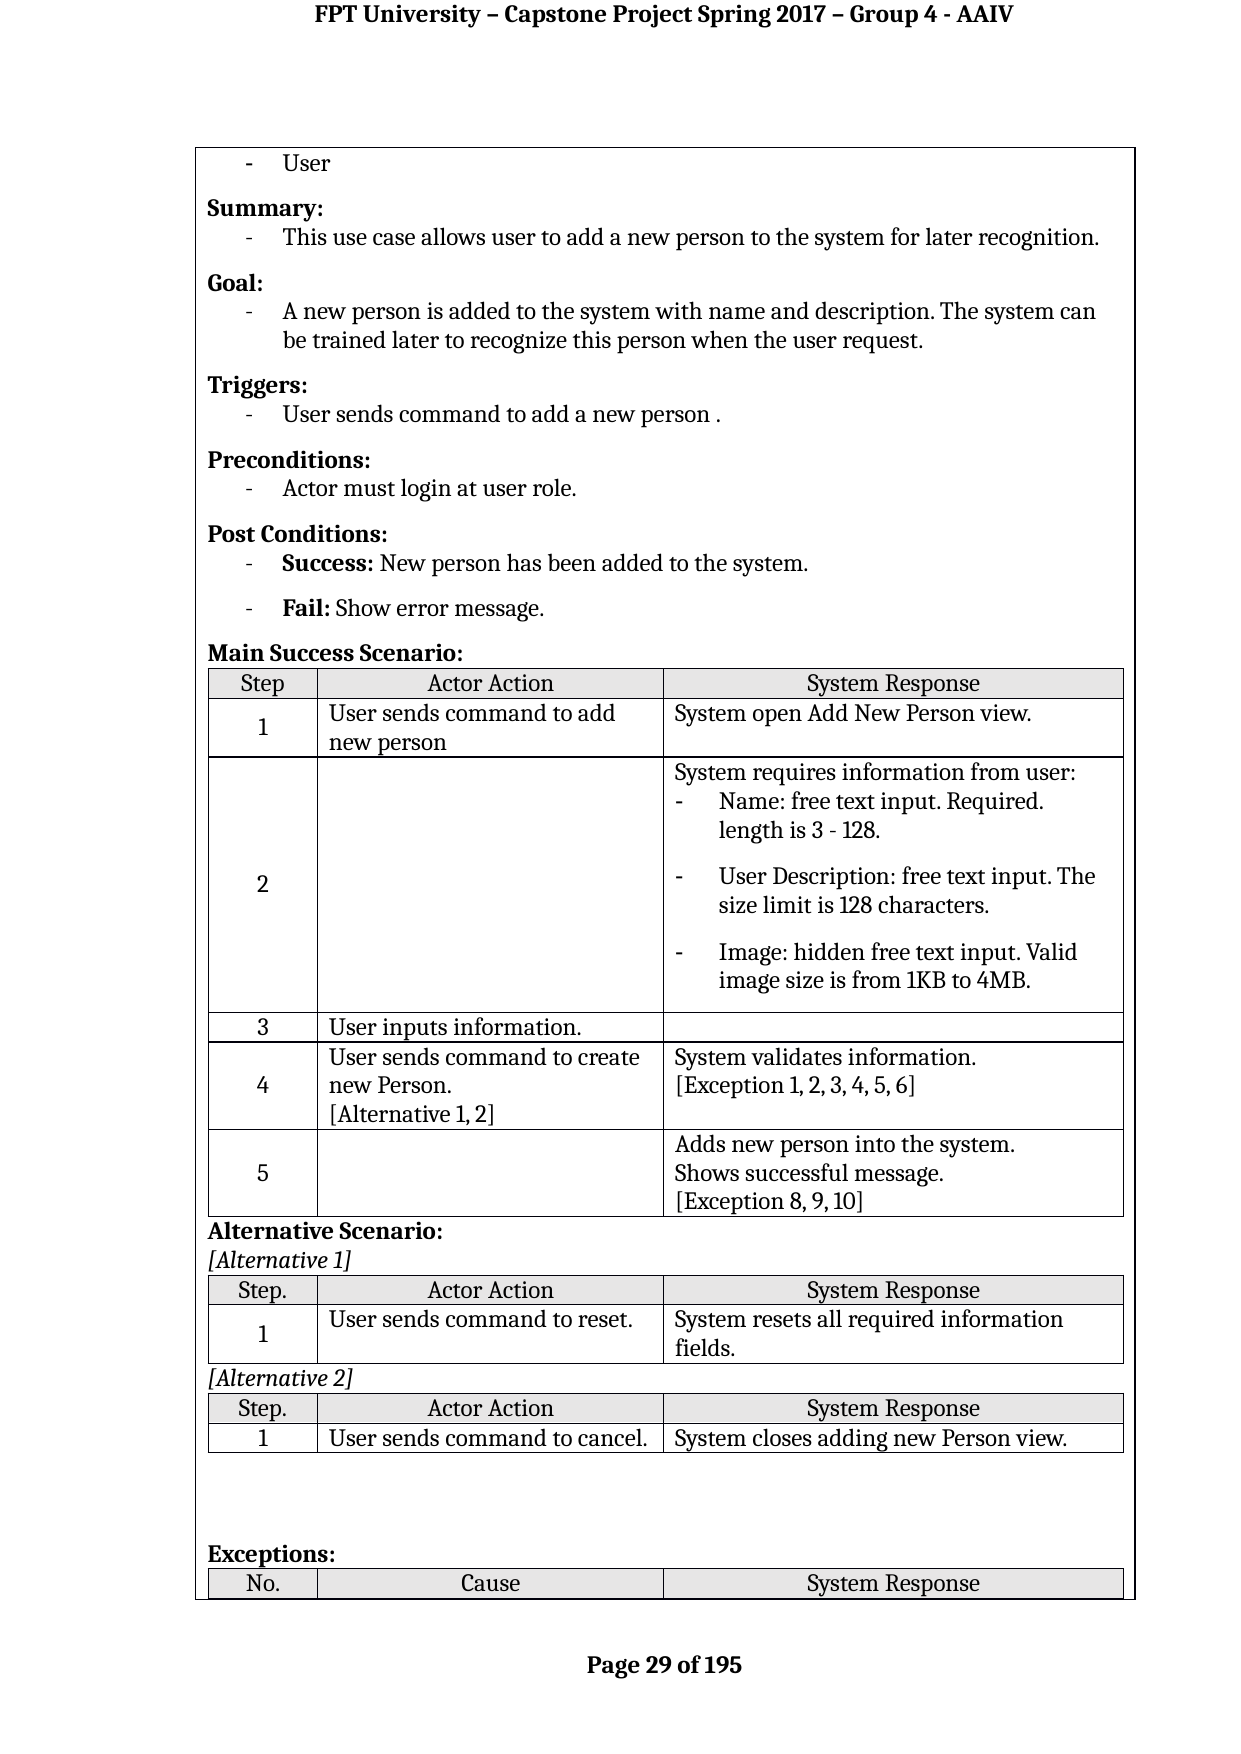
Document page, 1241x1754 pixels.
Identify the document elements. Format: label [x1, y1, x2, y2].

table_cell [196, 148, 1134, 1599]
